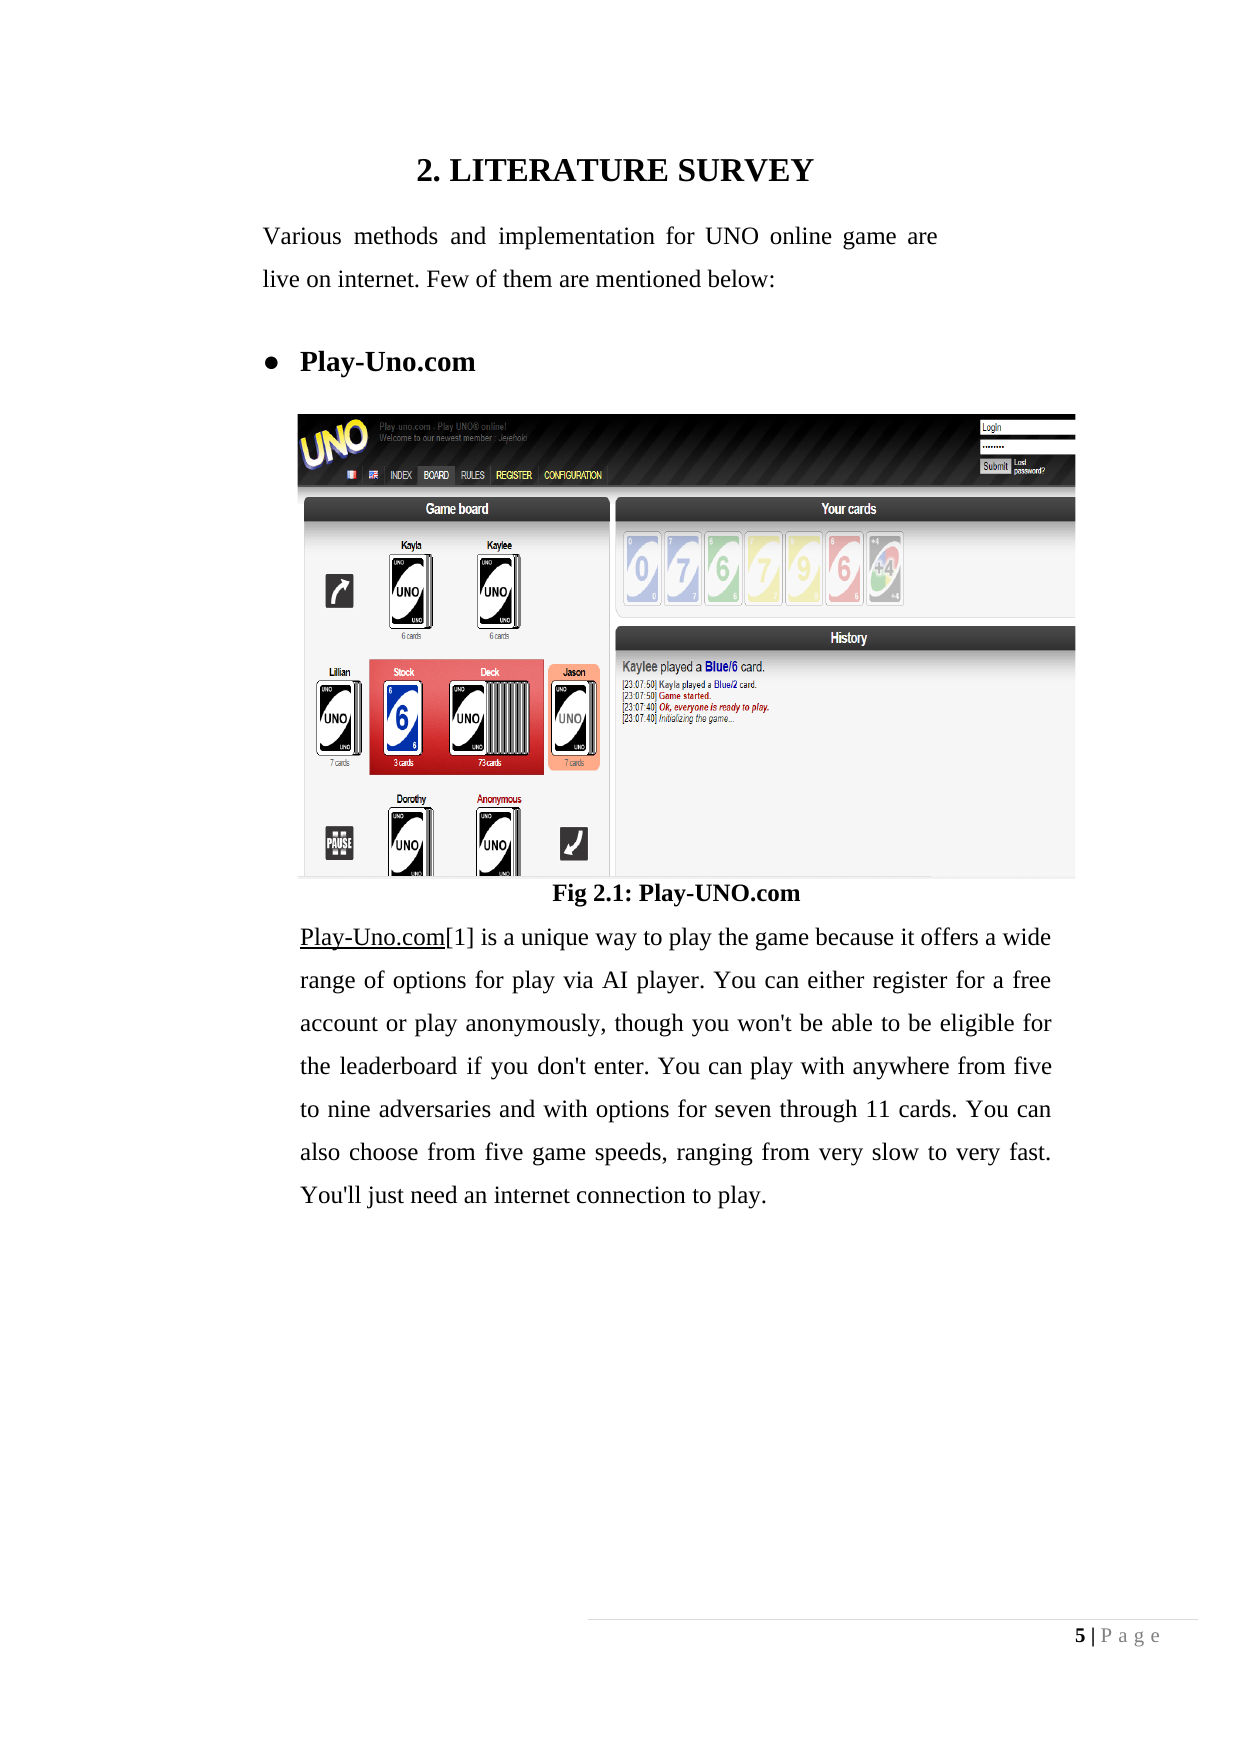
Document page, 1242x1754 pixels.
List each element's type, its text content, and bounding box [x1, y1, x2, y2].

text range of options for play via AI player. You can either register for a free account or play anonymously, though you won't be able to be eligible for the leaderboard if you don't enter. You can play with anywhere from five to nine adversaries and with options for seven through 11 cards. You can also choose from five game speeds, ranging from very slow to very fast. You'll just need an internet connection to play. [300, 965, 1053, 1209]
text Various methods and implementation for UNO online game are live on internet. Few of them are mentioned below: [262, 221, 939, 293]
picture [297, 414, 1076, 879]
text Fig 2.1: Play-UNO.com [300, 879, 1053, 907]
subtitle LITERATURE SURVEY [416, 150, 1198, 188]
subtitle Play-Uno.com [262, 344, 1198, 378]
text Play-Uno.com[1] is a unique way to play the game because it offers a wide [300, 922, 1053, 950]
